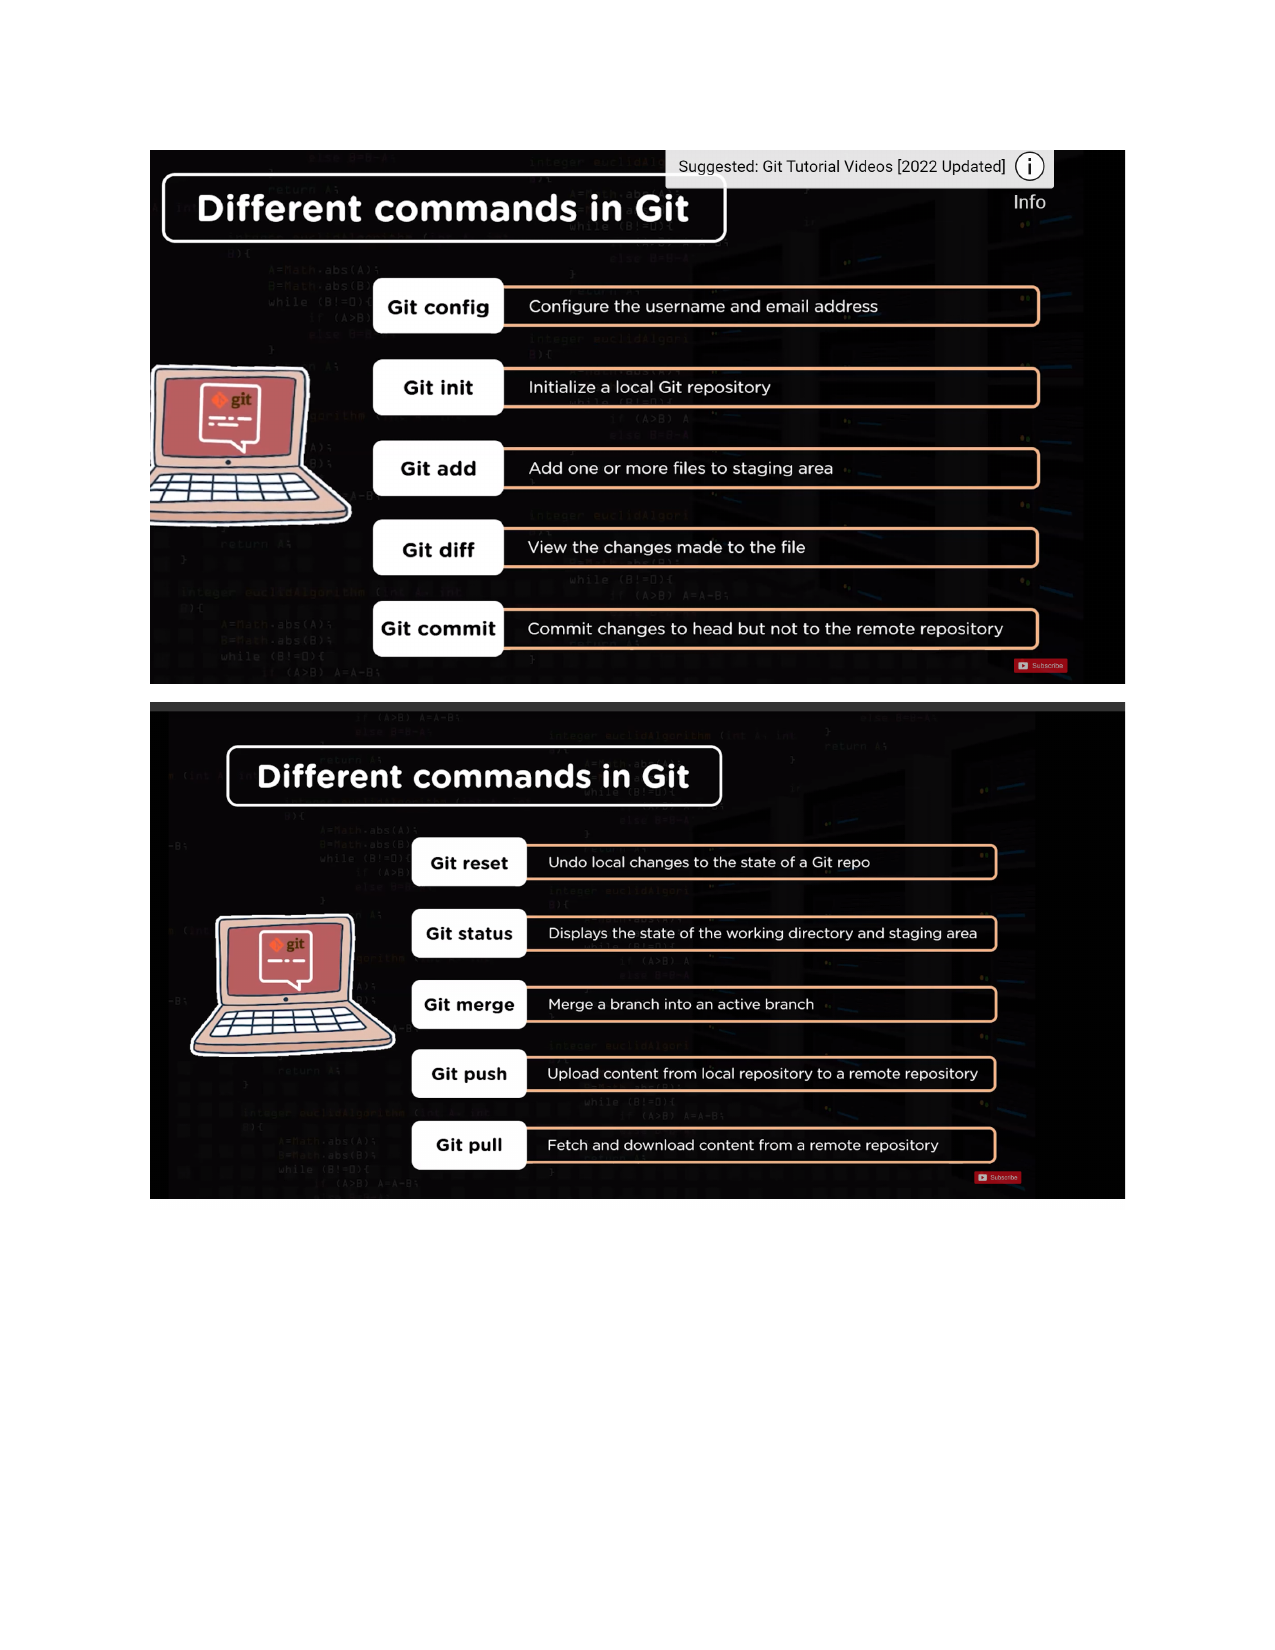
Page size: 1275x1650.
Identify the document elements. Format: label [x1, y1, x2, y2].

picture [150, 702, 1125, 1210]
picture [150, 150, 1125, 684]
